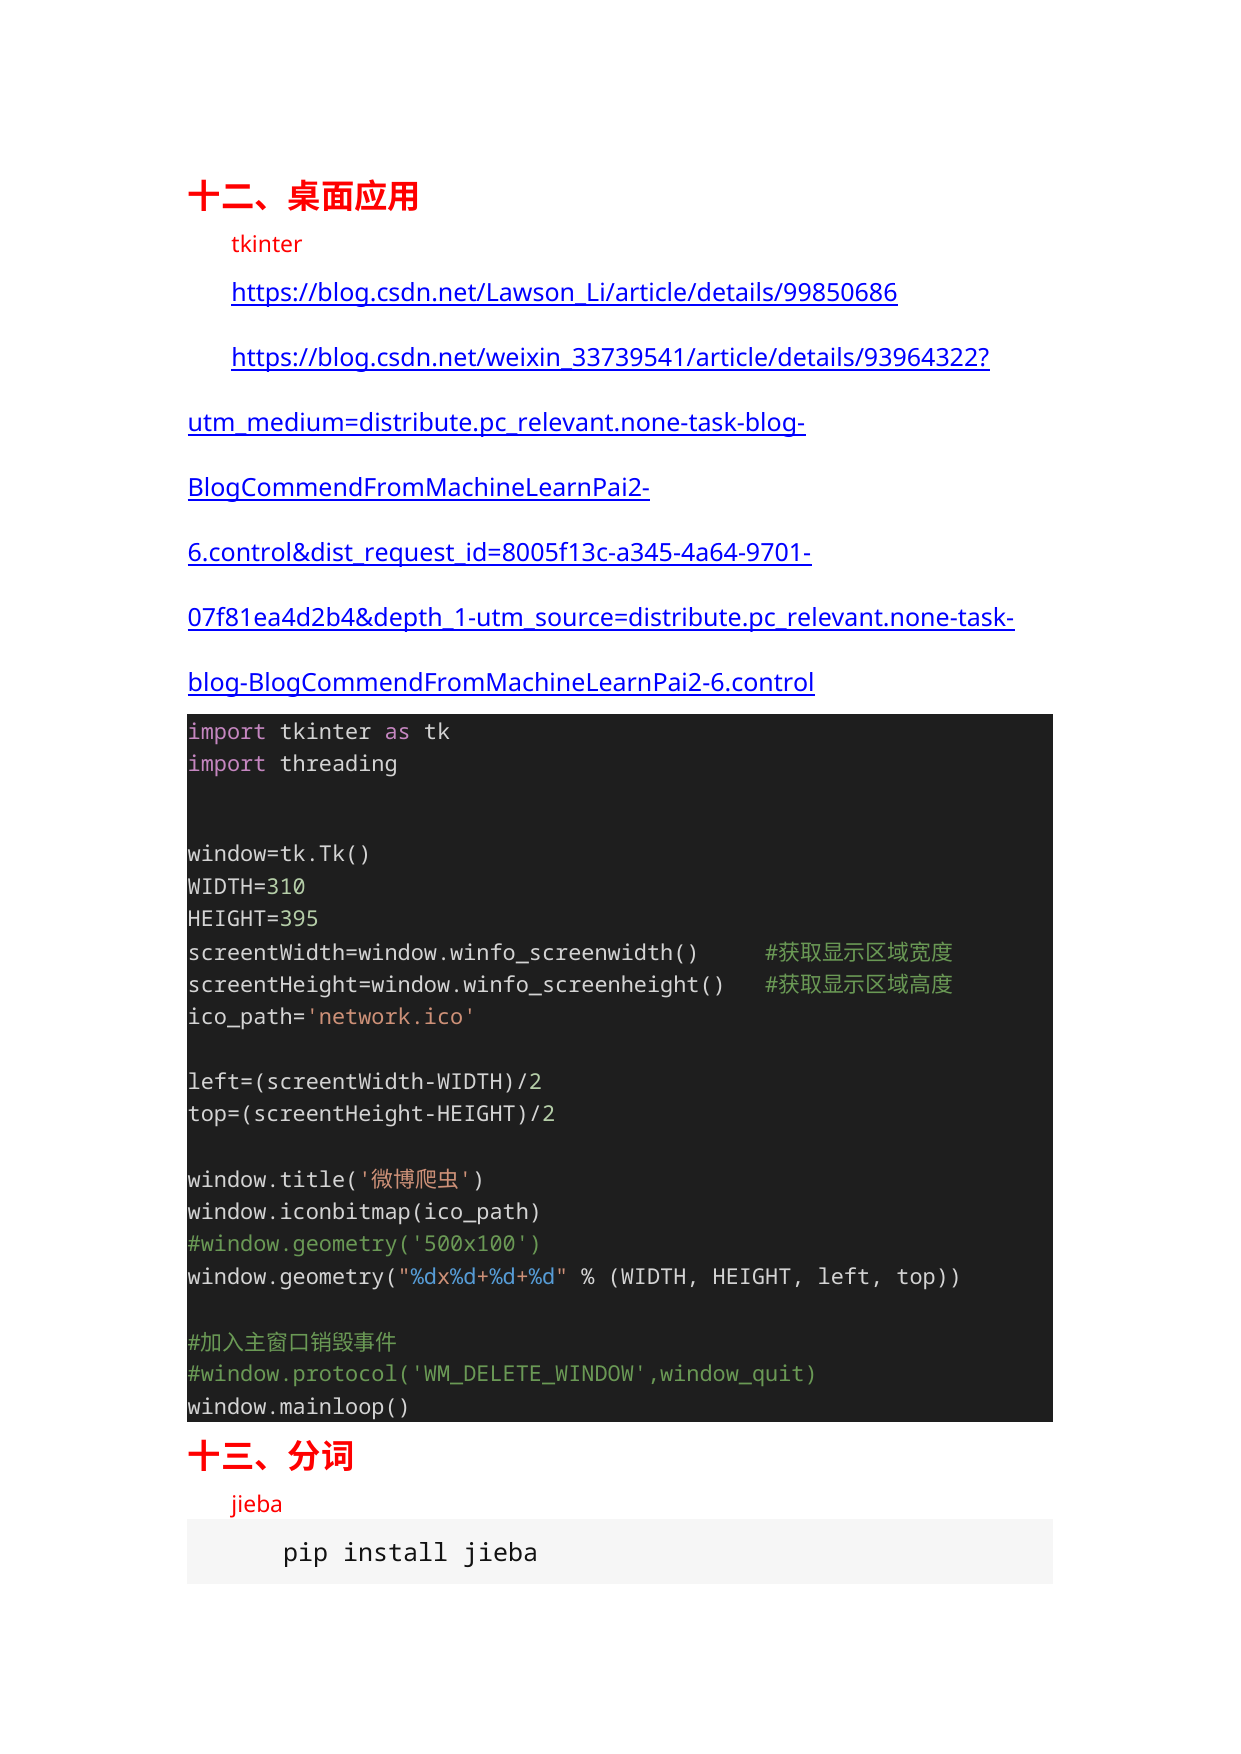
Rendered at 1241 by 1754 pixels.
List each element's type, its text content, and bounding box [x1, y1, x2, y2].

text ico_path='network.ico' [187, 999, 1053, 1032]
subtitle 十二、桌面应用 [187, 162, 1053, 227]
text tkinter [187, 227, 1053, 259]
text https://blog.csdn.net/weixin_33739541/article/details/93964322?utm_medium=distribute.pc_relevant.none-task-blog-BlogCommendFromMachineLearnPai2-6.control&dist_request_id=8005f13c-a345-4a64-9701-07f81ea4d2b4&depth_1-utm_source=distribute.pc_relevant.none-task-blog-BlogCommendFromMachineLearnPai2-6.control [187, 324, 1053, 714]
text HEIGHT=395 [187, 902, 1053, 934]
subtitle 十三、分词 [187, 1422, 1053, 1487]
text jieba [187, 1487, 1053, 1519]
text import threading [187, 747, 1053, 779]
text pip install jieba [187, 1519, 1053, 1584]
text #加入主窗口销毁事件 [187, 1324, 1053, 1357]
text top=(screentHeight-HEIGHT)/2 [187, 1097, 1053, 1129]
text left=(screentWidth-WIDTH)/2 [187, 1064, 1053, 1097]
text screentWidth=window.winfo_screenwidth() #获取显示区域宽度 [187, 934, 1053, 967]
text window=tk.Tk() [187, 837, 1053, 869]
text screentHeight=window.winfo_screenheight() #获取显示区域高度 [187, 967, 1053, 999]
text window.mainloop() [187, 1389, 1053, 1422]
text window.iconbitmap(ico_path) [187, 1194, 1053, 1227]
text #window.geometry('500x100') [187, 1227, 1053, 1259]
text #window.protocol('WM_DELETE_WINDOW',window_quit) [187, 1357, 1053, 1389]
text window.title('微博爬虫') [187, 1162, 1053, 1194]
text window.geometry("%dx%d+%d+%d" % (WIDTH, HEIGHT, left, top)) [187, 1259, 1053, 1292]
text import tkinter as tk [187, 714, 1053, 747]
text https://blog.csdn.net/Lawson_Li/article/details/99850686 [187, 259, 1053, 324]
text WIDTH=310 [187, 869, 1053, 902]
